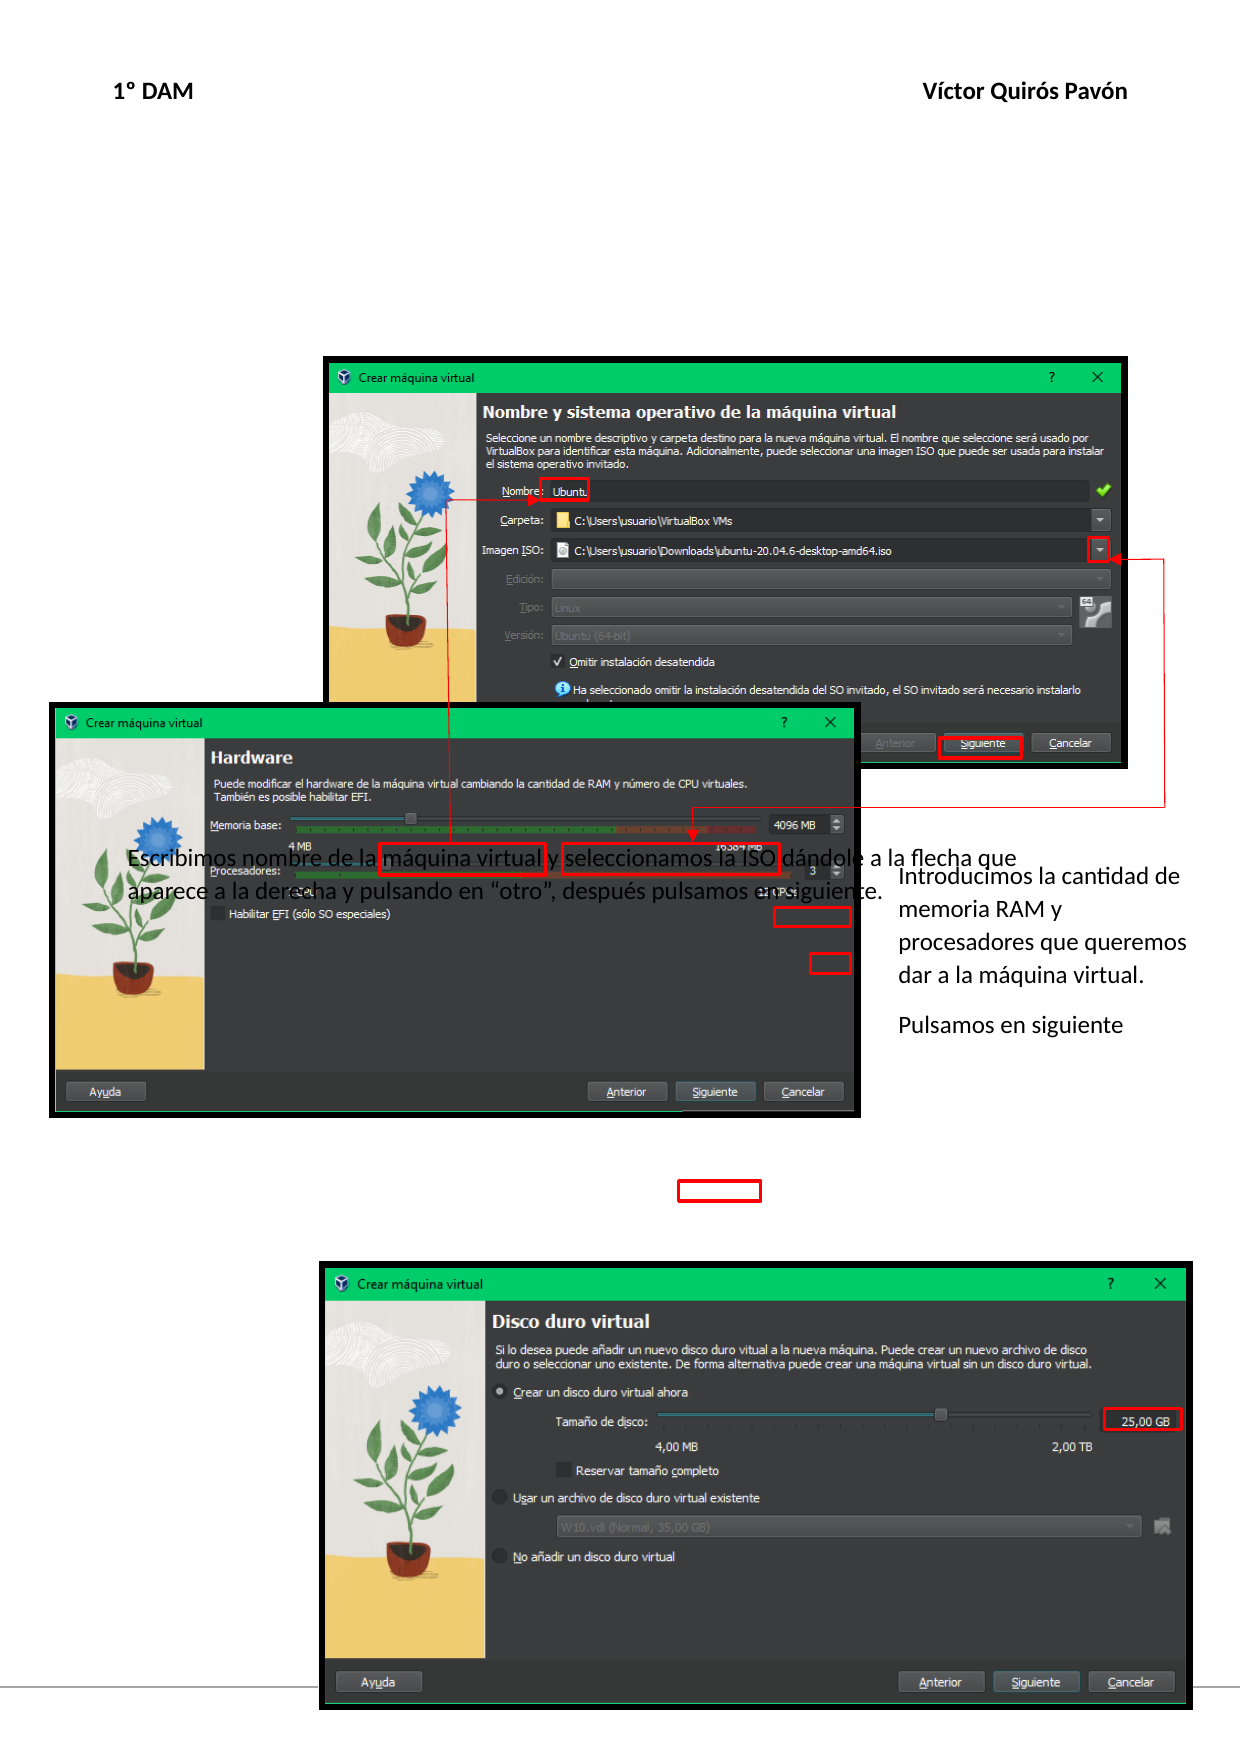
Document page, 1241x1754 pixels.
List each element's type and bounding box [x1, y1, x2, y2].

picture [542, 480, 587, 498]
picture [382, 845, 544, 873]
picture [325, 1268, 1186, 1704]
picture [564, 845, 778, 873]
picture [55, 708, 854, 1112]
picture [329, 363, 1121, 763]
picture [1090, 539, 1107, 560]
